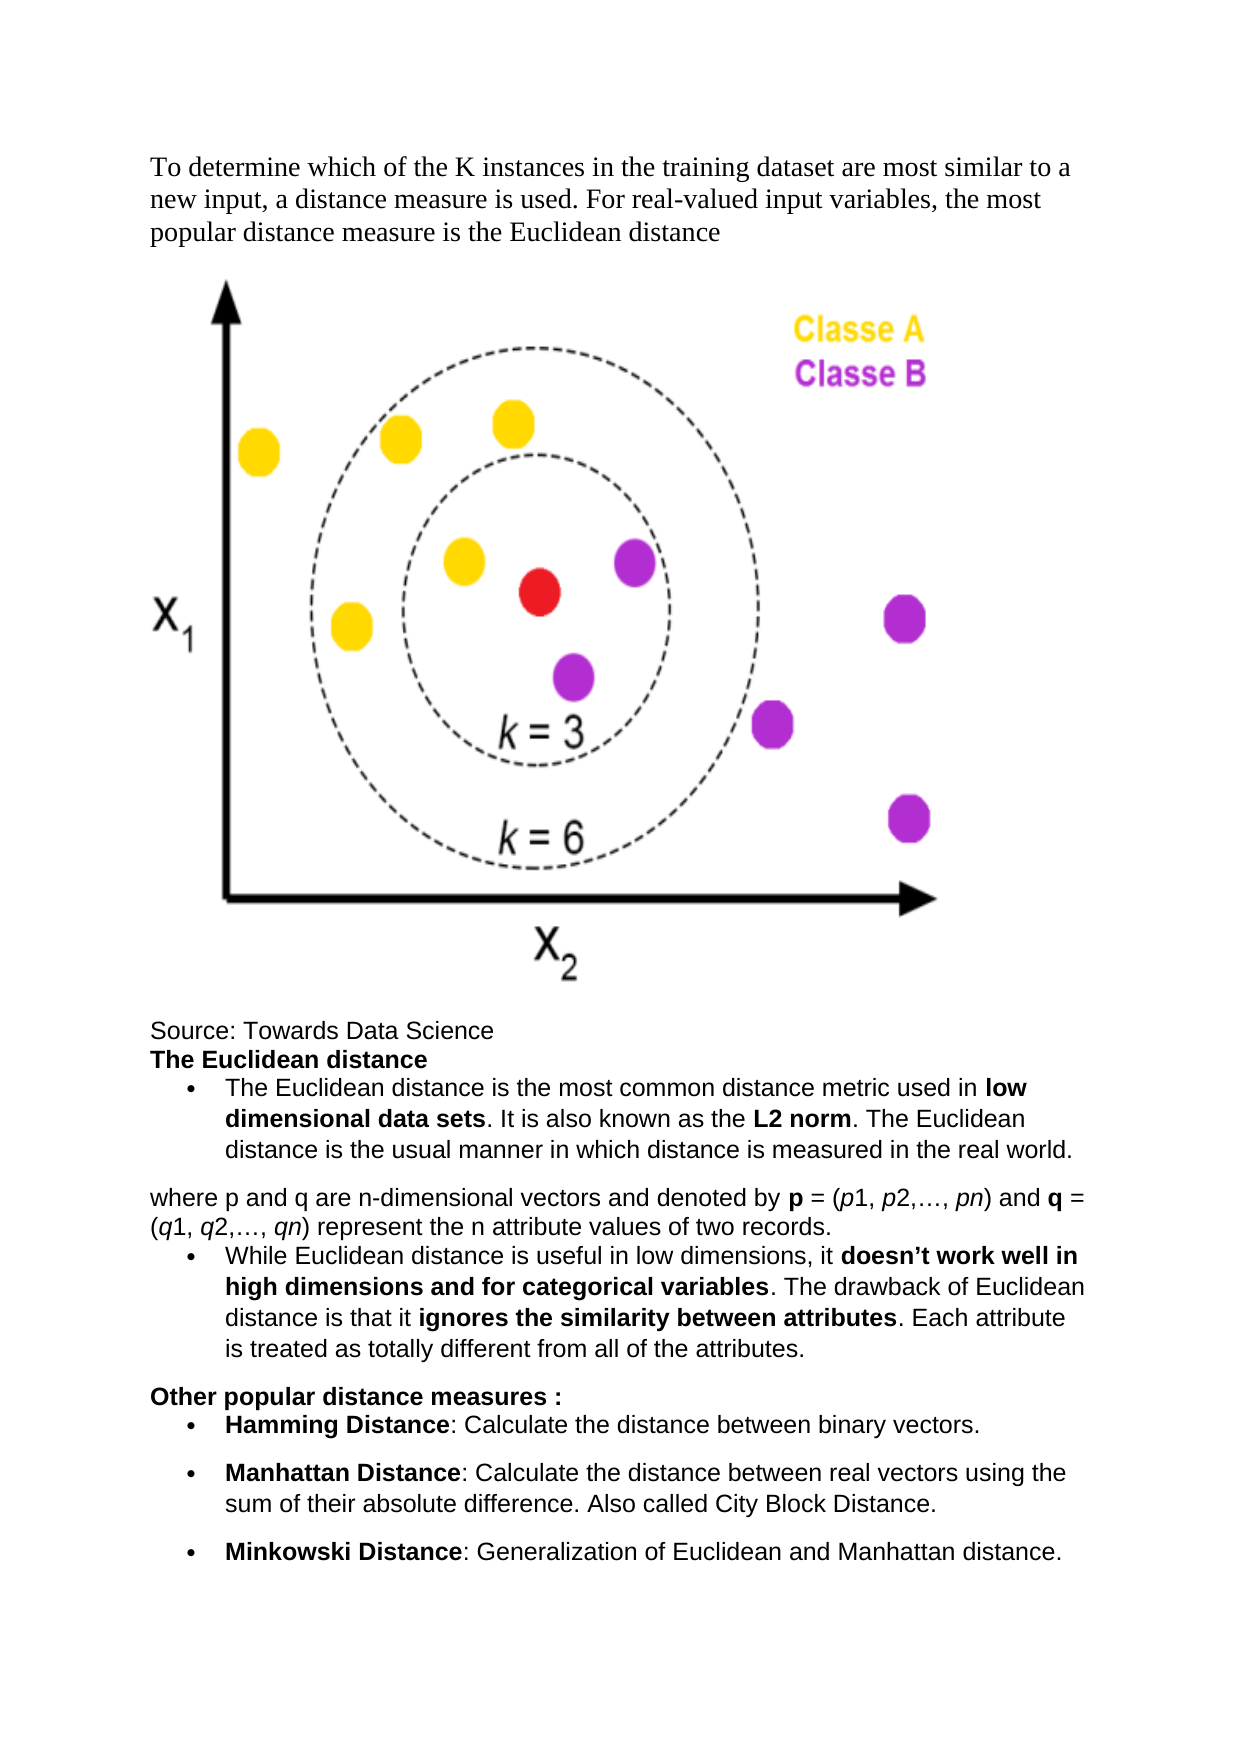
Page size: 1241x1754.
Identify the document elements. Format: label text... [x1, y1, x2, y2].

list Manhattan Distance: Calculate the distance between real vectors using the sum of their absolute difference. Also called City Block Distance. [187, 1458, 1090, 1518]
list Hamming Distance: Calculate the distance between binary vectors. [187, 1410, 1090, 1439]
text Other popular distance measures : [150, 1382, 1090, 1410]
list The Euclidean distance is the most common distance metric used in low dimensional data sets. It is also known as the L2 norm. The Euclidean distance is the usual manner in which distance is measured in the real world. [187, 1073, 1090, 1164]
text Source: Towards Data Science [150, 1016, 1090, 1045]
text The Euclidean distance [150, 1045, 1090, 1073]
list While Euclidean distance is useful in low dimensions, it doesn’t work well in high dimensions and for categorical variables. The drawback of Euclidean distance is that it ignores the similarity between attributes. Each attribute is treated as totally different from all of the attributes. [187, 1241, 1090, 1363]
text To determine which of the K instances in the training dataset are most similar to a new input, a distance measure is used. For real-valued input variables, the most popular distance measure is the Euclidean distance [150, 150, 1090, 247]
text where p and q are n-dimensional vectors and denoted by p = (p1, p2,…, pn) and q = (q1, q2,…, qn) represent the n attribute values of two records. [150, 1183, 1090, 1241]
picture [150, 276, 939, 987]
list Minkowski Distance: Generalization of Euclidean and Manhattan distance. [187, 1537, 1090, 1566]
